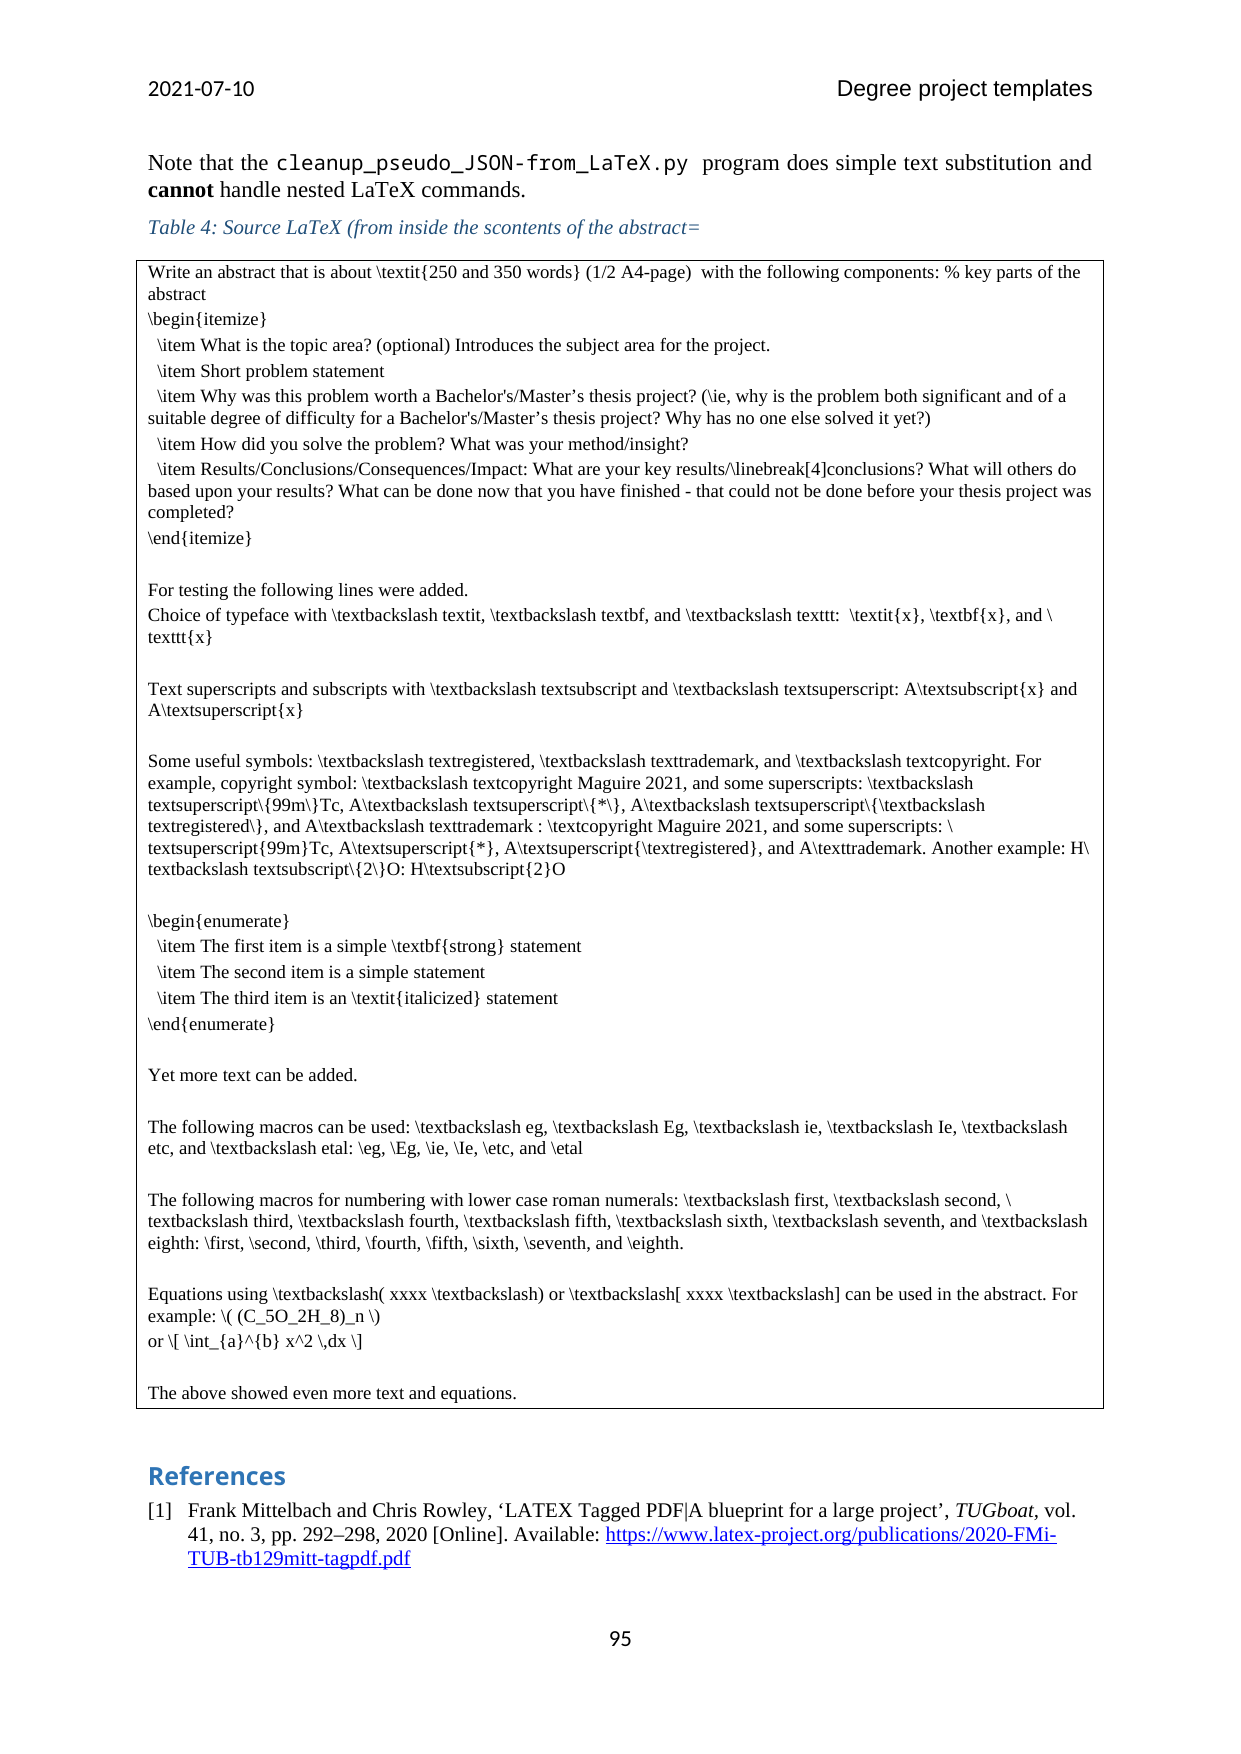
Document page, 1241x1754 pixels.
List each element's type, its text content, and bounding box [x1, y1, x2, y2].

text [1] Frank Mittelbach and Chris Rowley, ‘LATEX Tagged PDF|A blueprint for a large project’, TUGboat, vol. 41, no. 3, pp. 292–298, 2020 [Online]. Available: https://www.latex-project.org/publications/2020-FMi-TUB-tb129mitt-tagpdf.pdf [148, 1498, 1093, 1570]
text Table 4: Source LaTeX (from inside the scontents of the abstract= [148, 215, 1093, 239]
subtitle References [148, 1459, 1093, 1493]
text Note that the cleanup_pseudo_JSON-from_LaTeX.py program does simple text substitution and cannot handle nested LaTeX commands. [148, 148, 1093, 202]
table_header Write an abstract that is about \textit{250 and 350 words} (1/2 A4-page) with the following components: % key parts of the abstract \begin{itemize} \item What is the topic area? (optional) Introduces the subject area for the project. \item Short problem statement \item Why was this problem worth a Bachelor's/Master’s thesis project? (\ie, why is the problem both significant and of a suitable degree of difficulty for a Bachelor's/Master’s thesis project? Why has no one else solved it yet?) \item How did you solve the problem? What was your method/insight? \item Results/Conclusions/Consequences/Impact: What are your key results/\linebreak[4]conclusions? What will others do based upon your results? What can be done now that you have finished - that could not be done before your thesis project was completed? \end{itemize} For testing the following lines were added. Choice of typeface with \textbackslash textit, \textbackslash textbf, and \textbackslash texttt: \textit{x}, \textbf{x}, and \texttt{x} Text superscripts and subscripts with \textbackslash textsubscript and \textbackslash textsuperscript: A\textsubscript{x} and A\textsuperscript{x} Some useful symbols: \textbackslash textregistered, \textbackslash texttrademark, and \textbackslash textcopyright. For example, copyright symbol: \textbackslash textcopyright Maguire 2021, and some superscripts: \textbackslash textsuperscript\{99m\}Tc, A\textbackslash textsuperscript\{*\}, A\textbackslash textsuperscript\{\textbackslash textregistered\}, and A\textbackslash texttrademark : \textcopyright Maguire 2021, and some superscripts: \textsuperscript{99m}Tc, A\textsuperscript{*}, A\textsuperscript{\textregistered}, and A\texttrademark. Another example: H\textbackslash textsubscript\{2\}O: H\textsubscript{2}O \begin{enumerate} \item The first item is a simple \textbf{strong} statement \item The second item is a simple statement \item The third item is an \textit{italicized} statement \end{enumerate} Yet more text can be added. The following macros can be used: \textbackslash eg, \textbackslash Eg, \textbackslash ie, \textbackslash Ie, \textbackslash etc, and \textbackslash etal: \eg, \Eg, \ie, \Ie, \etc, and \etal The following macros for numbering with lower case roman numerals: \textbackslash first, \textbackslash second, \textbackslash third, \textbackslash fourth, \textbackslash fifth, \textbackslash sixth, \textbackslash seventh, and \textbackslash eighth: \first, \second, \third, \fourth, \fifth, \sixth, \seventh, and \eighth. Equations using \textbackslash( xxxx \textbackslash) or \textbackslash[ xxxx \textbackslash] can be used in the abstract. For example: \( (C_5O_2H_8)_n \) or \[ \int_{a}^{b} x^2 \,dx \] The above showed even more text and equations. [137, 261, 1103, 1408]
